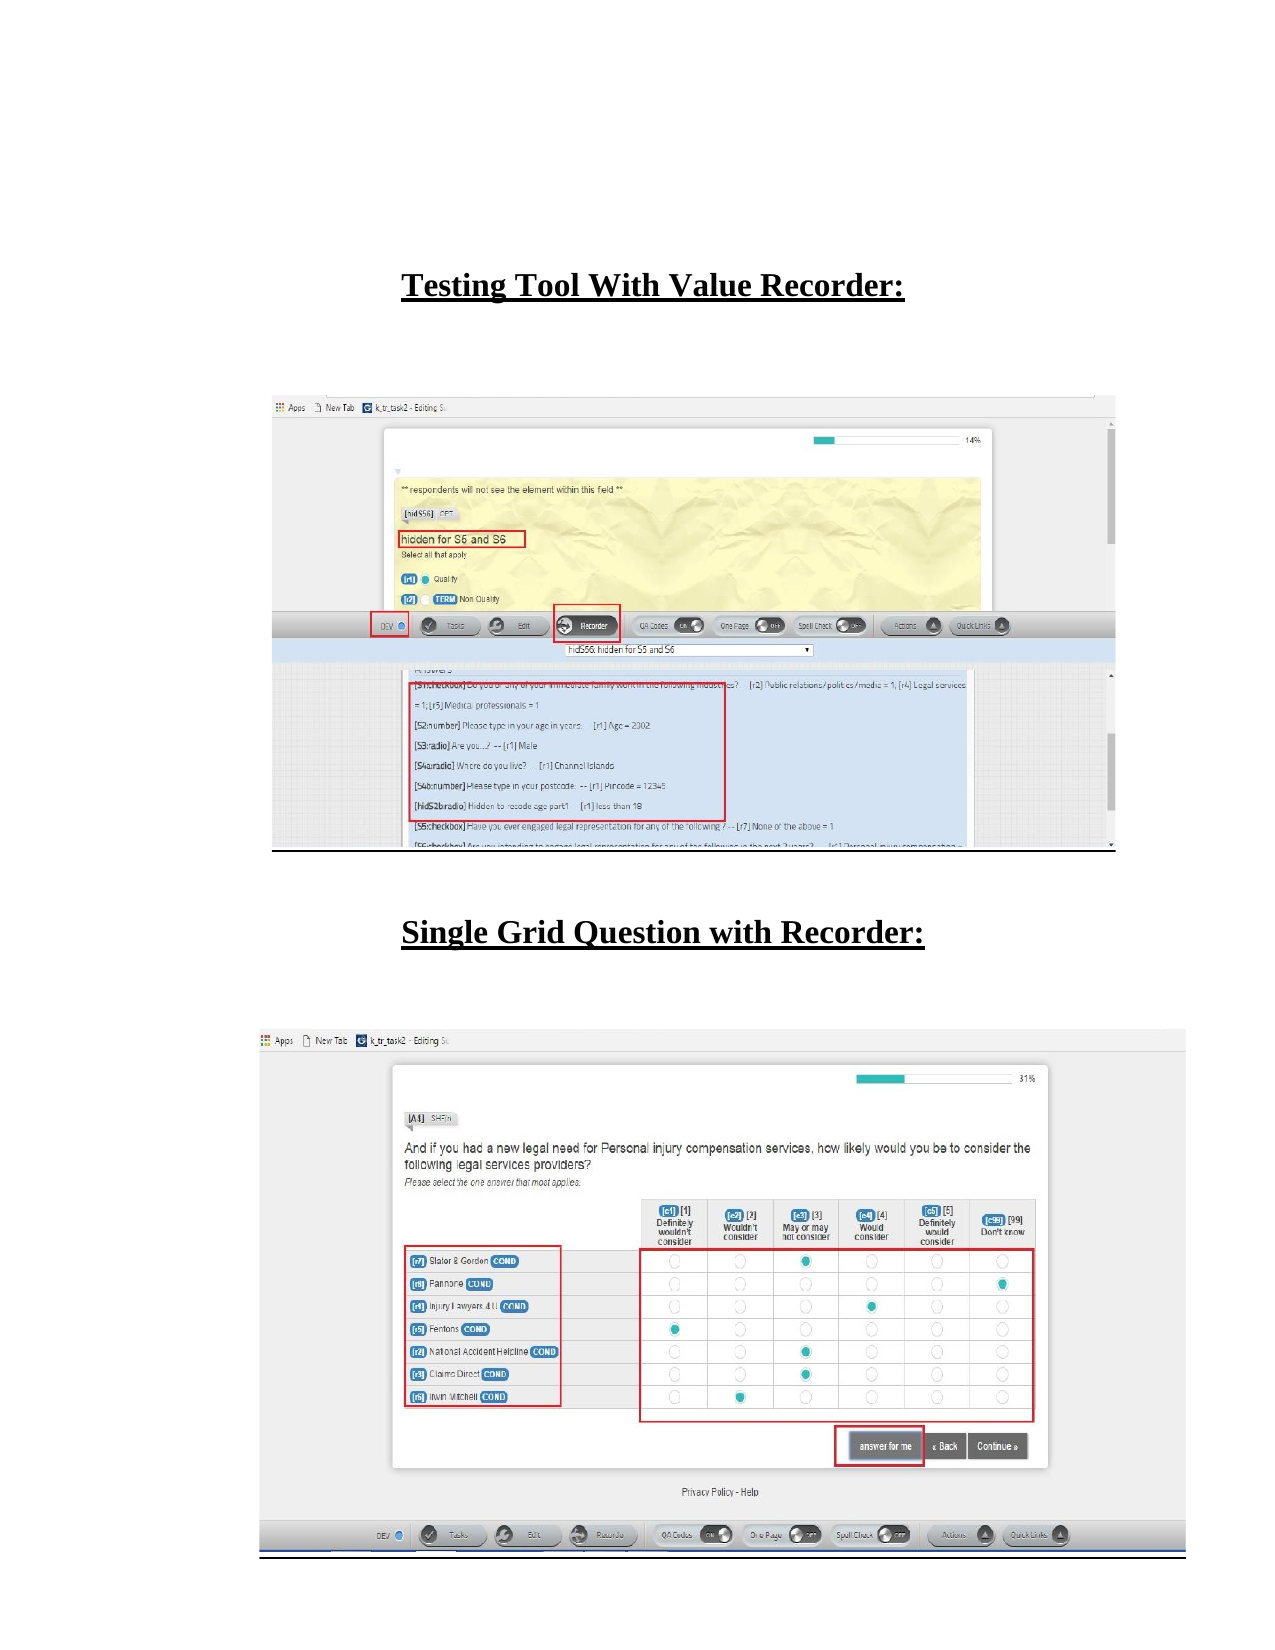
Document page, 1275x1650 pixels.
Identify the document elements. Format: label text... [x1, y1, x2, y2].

text Single Grid Question with Recorder: [401, 913, 1097, 951]
text Testing Tool With Value Recorder: [401, 265, 1097, 303]
picture [271, 395, 1116, 852]
picture [259, 1029, 1186, 1559]
